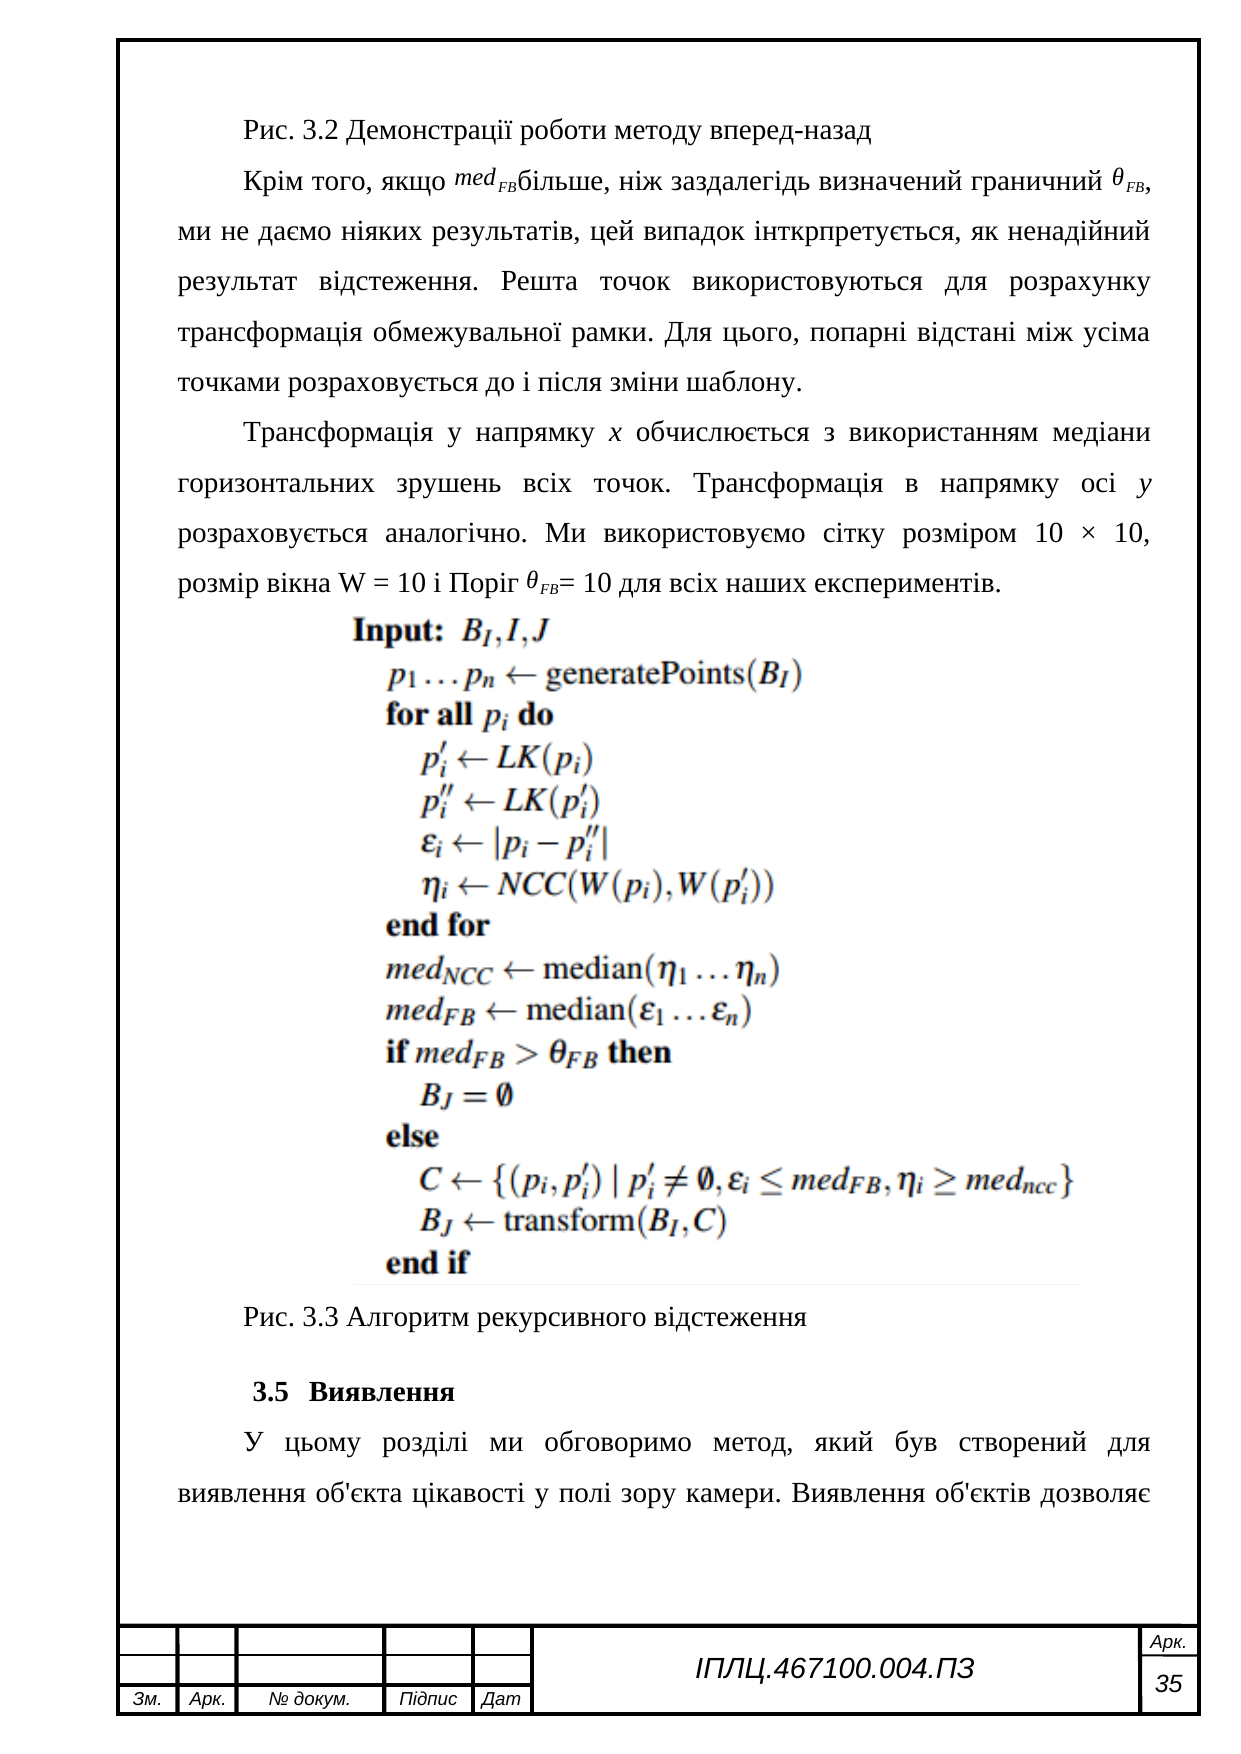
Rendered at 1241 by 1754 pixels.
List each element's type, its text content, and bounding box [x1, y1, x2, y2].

text Трансформація у напрямку х обчислюється з використанням медіани горизонтальних зрушень всіх точок. Трансформація в напрямку осі у розраховується аналогічно. Ми використовуємо сітку розміром 10 × 10, розмір вікна W = 10 і Поріг = 10 для всіх наших експериментів. [177, 414, 1152, 599]
text Рис. 3.3 Алгоритм рекурсивного відстеження [177, 1299, 1152, 1332]
picture [313, 615, 1081, 1285]
text Крім того, якщо більше, ніж заздалегідь визначений граничний , ми не даємо ніяких результатів, цей випадок інткрпретується, як ненадійний результат відстеження. Решта точок використовуються для розрахунку трансформація обмежувальної рамки. Для цього, попарні відстані між усіма точками розраховується до і після зміни шаблону. [177, 163, 1152, 398]
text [177, 1424, 1152, 1508]
subtitle Виявлення [252, 1374, 1152, 1408]
text Рис. 3.2 Демонстрації роботи методу вперед-назад [177, 112, 1152, 146]
